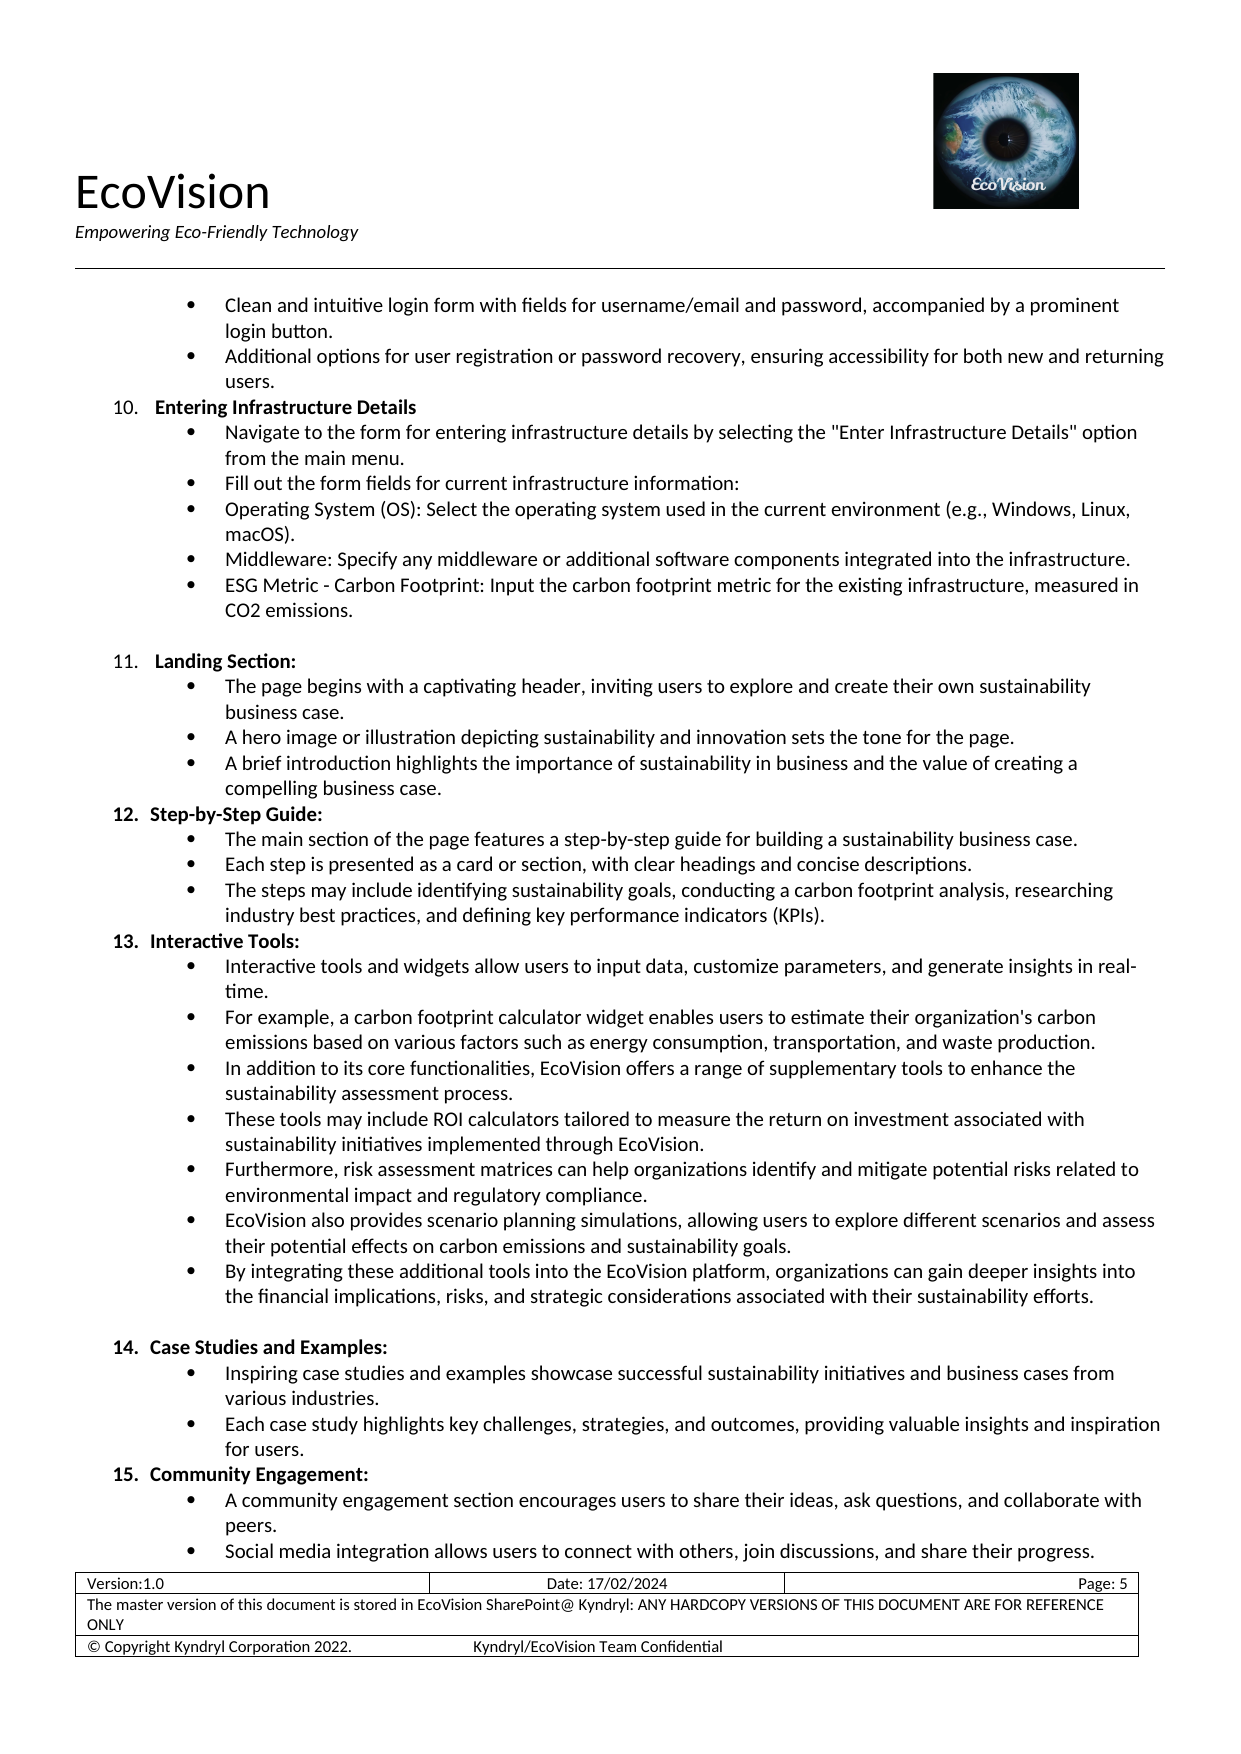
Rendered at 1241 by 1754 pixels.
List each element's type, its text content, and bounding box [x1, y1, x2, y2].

list These tools may include ROI calculators tailored to measure the return on investment associated with sustainability initiatives implemented through EcoVision. [187, 1106, 1165, 1157]
list Additional options for user registration or password recovery, ensuring accessibility for both new and returning users. [187, 343, 1165, 394]
list In addition to its core functionalities, EcoVision offers a range of supplementary tools to enhance the sustainability assessment process. [187, 1055, 1165, 1106]
list Each step is presented as a card or section, with clear headings and concise descriptions. [187, 852, 1165, 877]
list A brief introduction highlights the importance of sustainability in business and the value of creating a compelling business case. [187, 750, 1165, 801]
list The main section of the page features a step-by-step guide for building a sustainability business case. [187, 826, 1165, 852]
list Landing Section: [112, 648, 1165, 674]
list Clean and intuitive login form with fields for username/email and password, accompanied by a prominent login button. [187, 292, 1165, 343]
list Inspiring case studies and examples showcase successful sustainability initiatives and business cases from various industries. [187, 1360, 1165, 1411]
list Interactive Tools: [112, 928, 1165, 953]
list ESG Metric - Carbon Footprint: Input the carbon footprint metric for the existing infrastructure, measured in CO2 emissions. [187, 572, 1165, 623]
list A community engagement section encourages users to share their ideas, ask questions, and collaborate with peers. [187, 1487, 1165, 1538]
picture [933, 73, 1079, 209]
list The steps may include identifying sustainability goals, conducting a carbon footprint analysis, researching industry best practices, and defining key performance indicators (KPIs). [187, 877, 1165, 928]
list Interactive tools and widgets allow users to input data, customize parameters, and generate insights in real-time. [187, 953, 1165, 1004]
list Case Studies and Examples: [112, 1334, 1165, 1360]
list The page begins with a captivating header, inviting users to explore and create their own sustainability business case. [187, 674, 1165, 724]
list Middleware: Specify any middleware or additional software components integrated into the infrastructure. [187, 547, 1165, 572]
list Navigate to the form for entering infrastructure details by selecting the "Enter Infrastructure Details" option from the main menu. [187, 419, 1165, 470]
list Each case study highlights key challenges, strategies, and outcomes, providing valuable insights and inspiration for users. [187, 1411, 1165, 1462]
list Furthermore, risk assessment matrices can help organizations identify and mitigate potential risks related to environmental impact and regulatory compliance. [187, 1157, 1165, 1207]
list Community Engagement: [112, 1462, 1165, 1487]
list Social media integration allows users to connect with others, join discussions, and share their progress. [187, 1538, 1165, 1563]
list Fill out the form fields for current infrastructure information: [187, 470, 1165, 496]
list Step-by-Step Guide: [112, 801, 1165, 826]
list Entering Infrastructure Details [112, 394, 1165, 419]
list EcoVision also provides scenario planning simulations, allowing users to explore different scenarios and assess their potential effects on carbon emissions and sustainability goals. [187, 1207, 1165, 1258]
list For example, a carbon footprint calculator widget enables users to estimate their organization's carbon emissions based on various factors such as energy consumption, transportation, and waste production. [187, 1004, 1165, 1055]
list A hero image or illustration depicting sustainability and innovation sets the tone for the page. [187, 724, 1165, 750]
list Operating System (OS): Select the operating system used in the current environment (e.g., Windows, Linux, macOS). [187, 496, 1165, 547]
list By integrating these additional tools into the EcoVision platform, organizations can gain deeper insights into the financial implications, risks, and strategic considerations associated with their sustainability efforts. [187, 1258, 1165, 1309]
